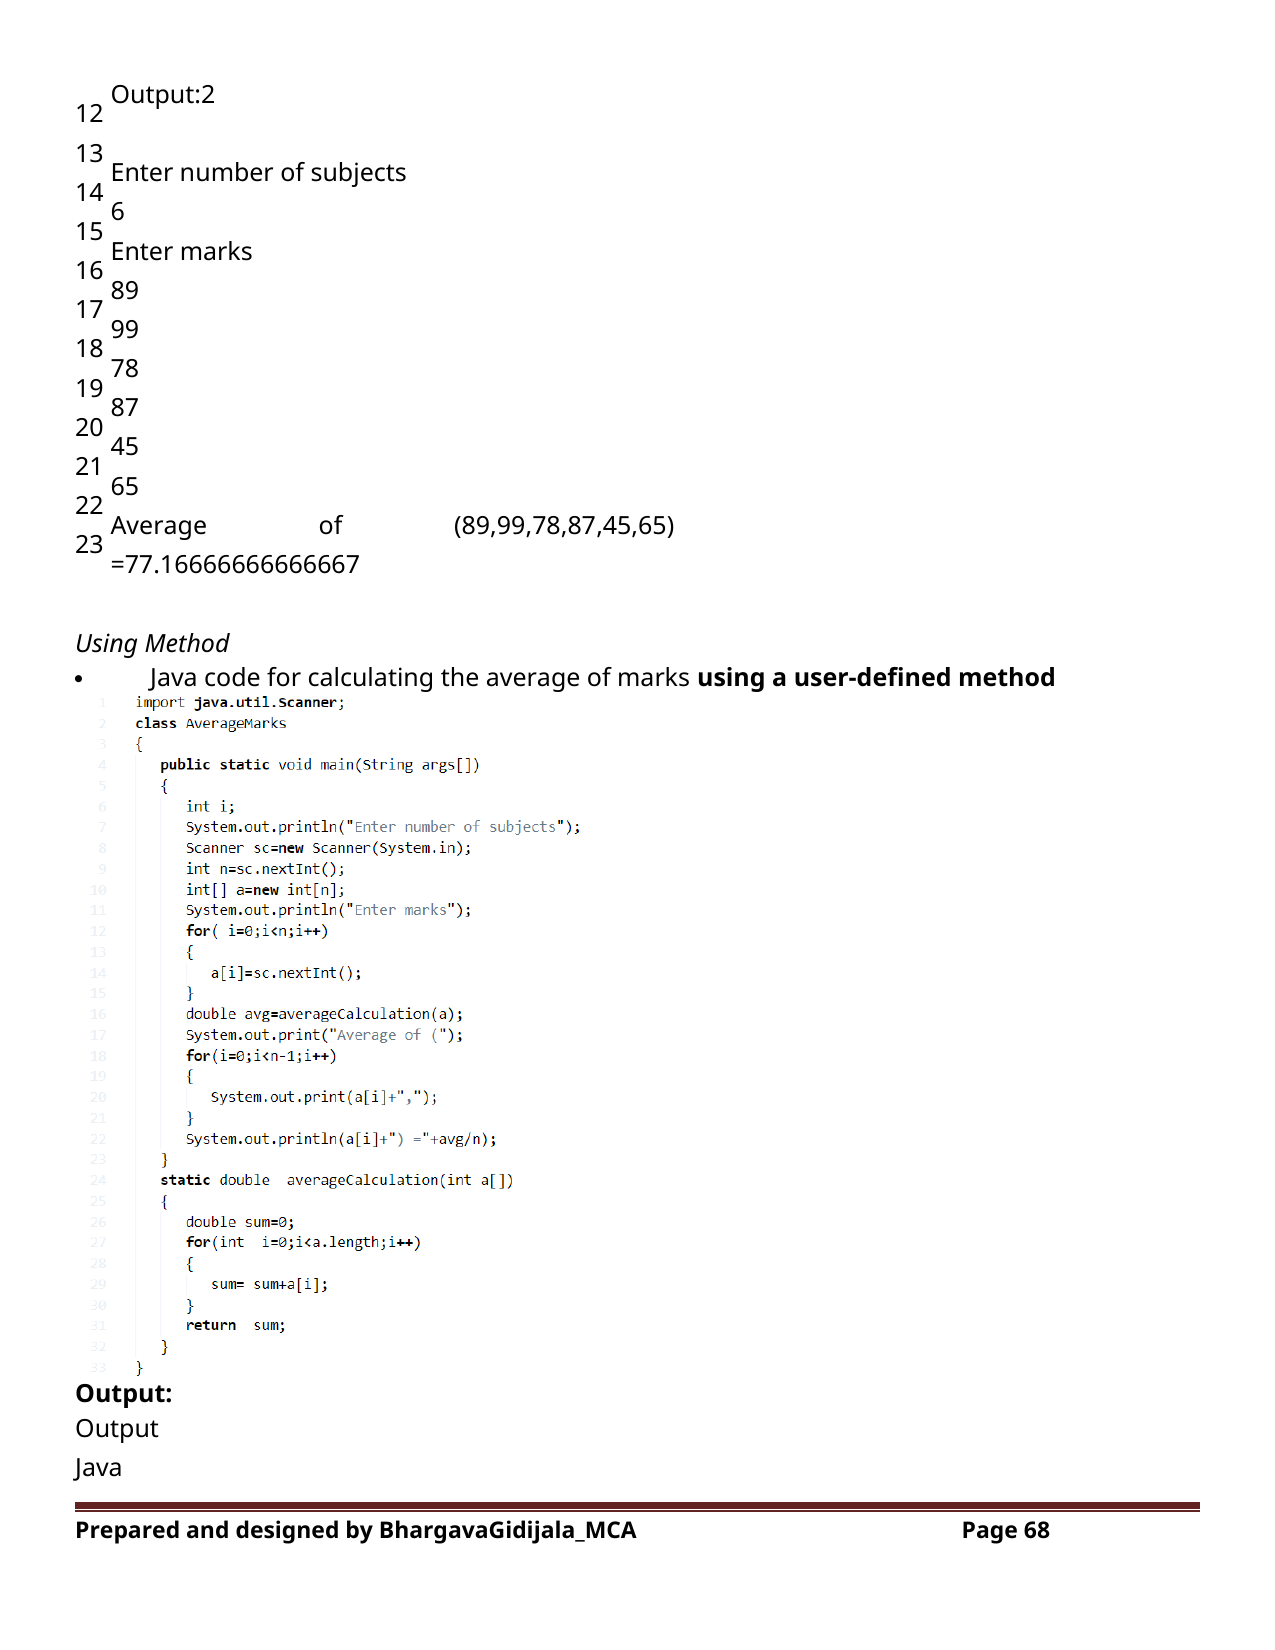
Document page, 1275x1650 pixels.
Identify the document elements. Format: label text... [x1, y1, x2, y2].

text Output [75, 1410, 1200, 1444]
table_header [74, 75, 109, 586]
picture [75, 693, 582, 1377]
subtitle Using Method [75, 625, 1200, 659]
text Java [75, 1449, 1200, 1483]
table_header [109, 75, 676, 586]
text Output: [75, 1376, 1200, 1410]
list Java code for calculating the average of marks using a user-defined method [75, 659, 1200, 693]
